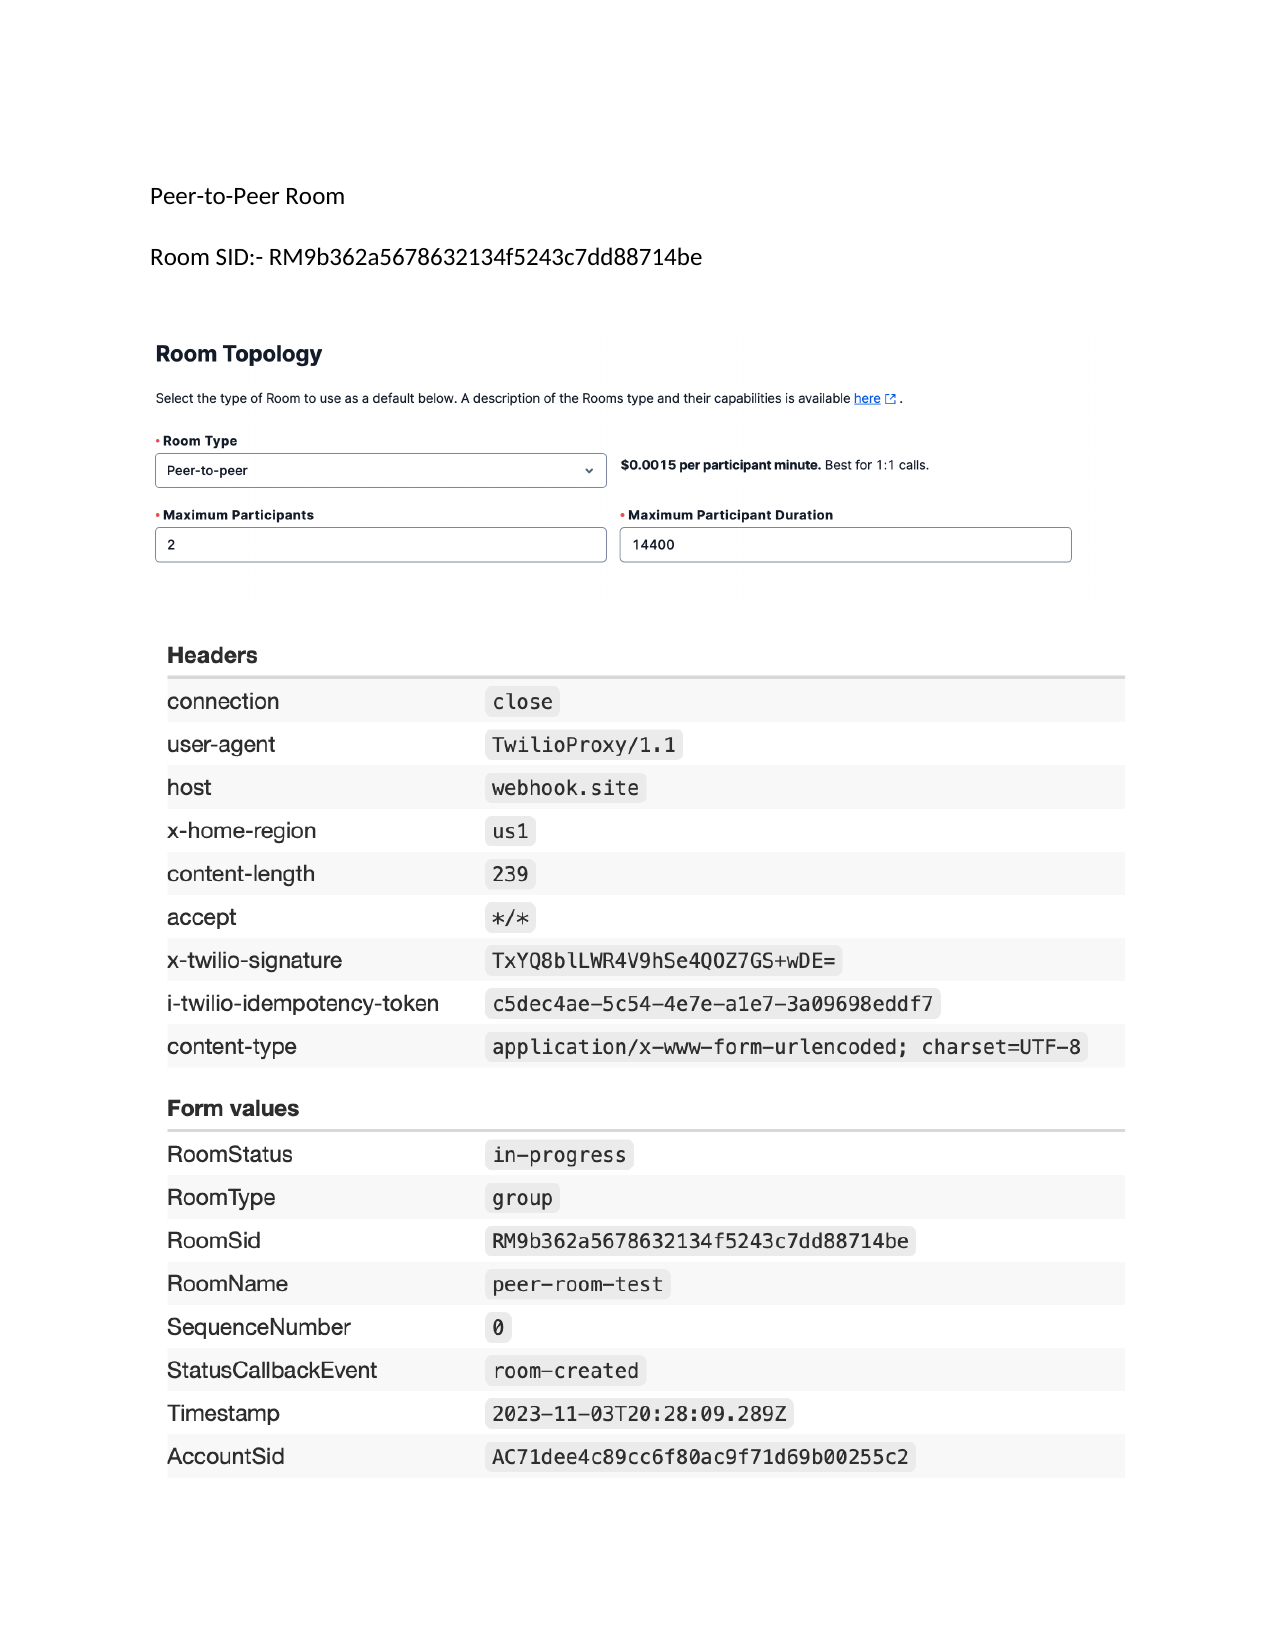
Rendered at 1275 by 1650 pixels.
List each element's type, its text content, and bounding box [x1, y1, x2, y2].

text Peer-to-Peer Room [150, 181, 1125, 211]
picture [150, 631, 1125, 1496]
text Room SID:- RM9b362a5678632134f5243c7dd88714be [150, 242, 1125, 272]
picture [150, 333, 1125, 602]
